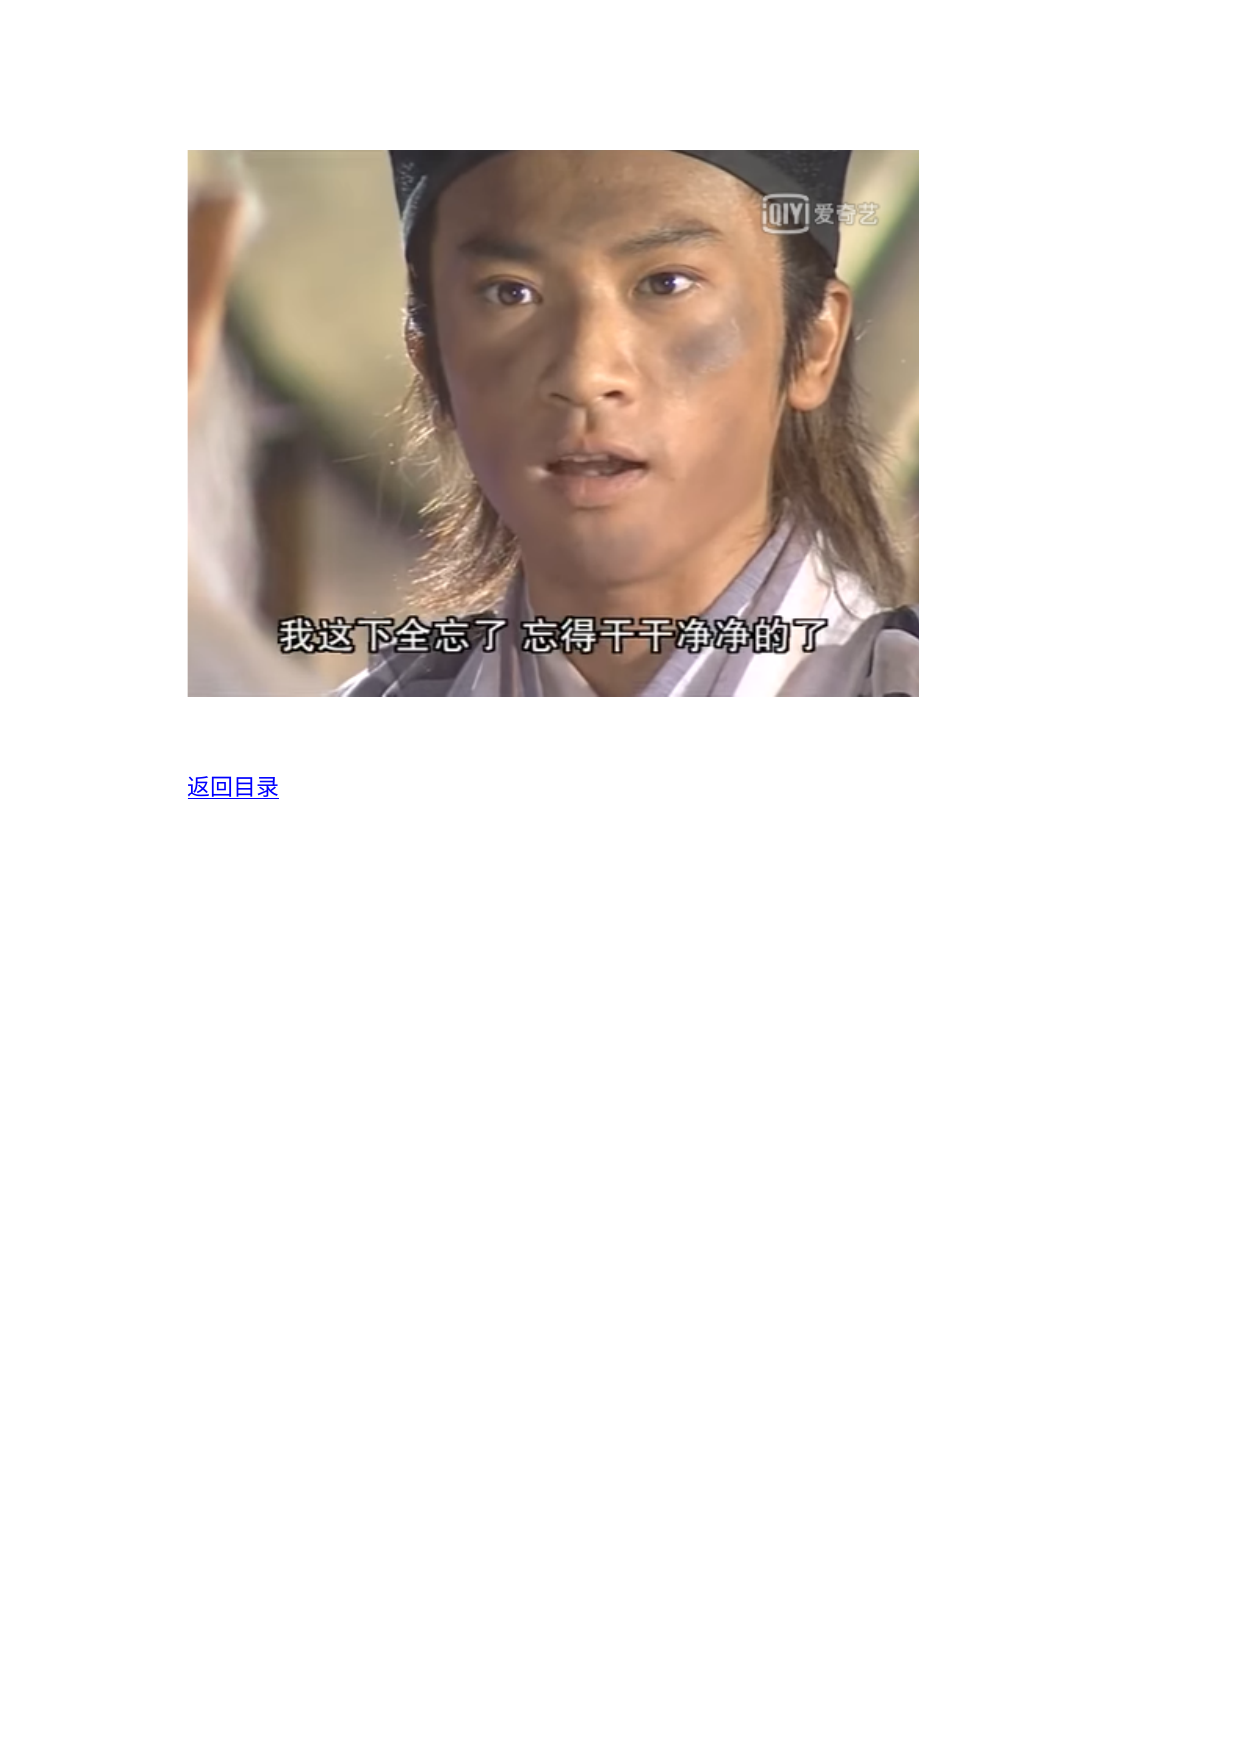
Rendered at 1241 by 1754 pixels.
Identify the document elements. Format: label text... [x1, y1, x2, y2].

picture [187, 150, 919, 697]
text 返回目录 [187, 769, 1053, 802]
